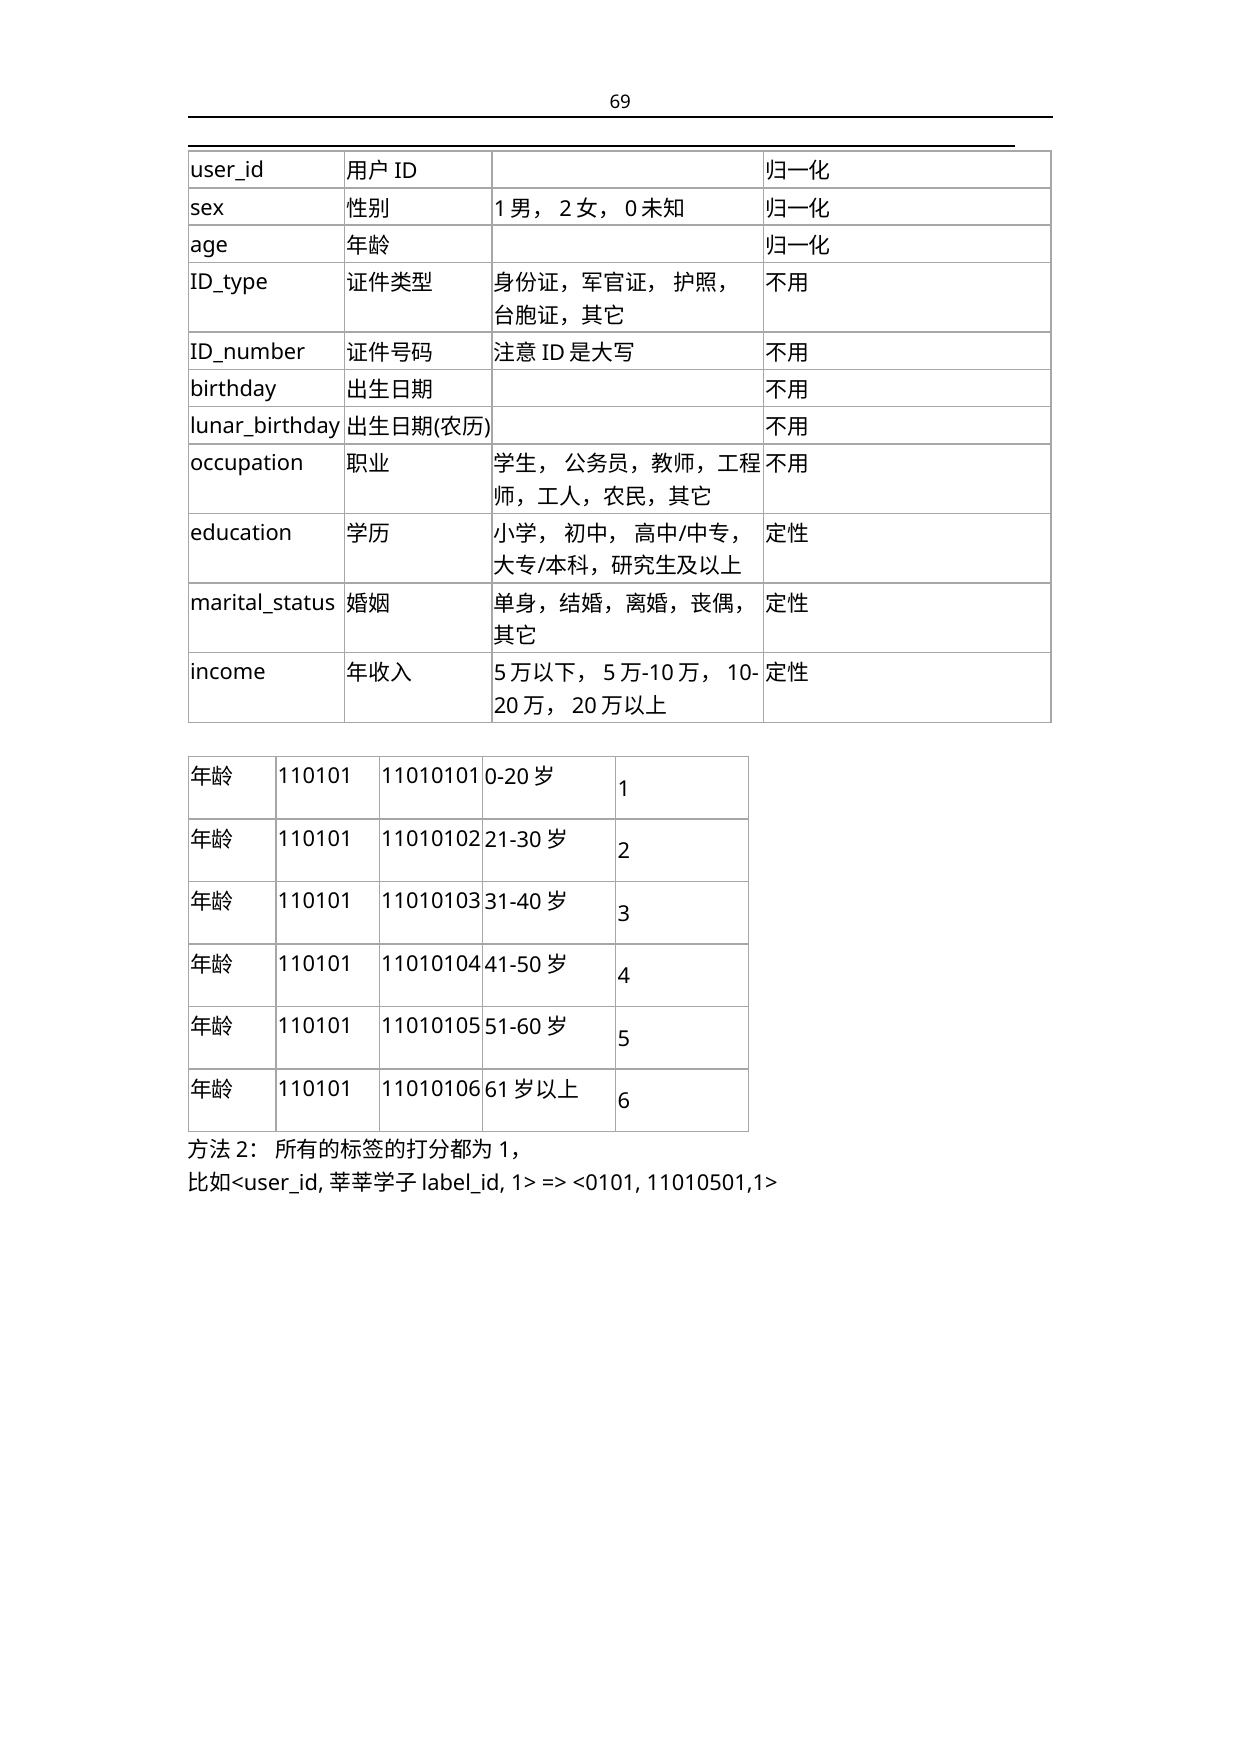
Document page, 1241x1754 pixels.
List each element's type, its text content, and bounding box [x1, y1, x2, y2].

table_cell education [189, 514, 344, 582]
table_cell 证件类型 [345, 263, 491, 331]
table_cell 11010106 [380, 1070, 482, 1131]
table_cell 年龄 [189, 820, 275, 881]
table_cell income [189, 653, 344, 722]
table_cell 110101 [277, 1070, 379, 1131]
table_cell birthday [189, 370, 344, 406]
table_cell 定性 [764, 653, 1050, 722]
table_cell 5万以下， 5万-10万， 10-20万， 20万以上 [493, 653, 763, 722]
table_cell 不用 [764, 370, 1050, 406]
table_cell 不用 [764, 445, 1050, 512]
table_cell 归一化 [764, 226, 1050, 262]
table_cell [493, 370, 763, 406]
table_cell 11010104 [380, 945, 482, 1006]
table_header 110101 [277, 757, 379, 818]
text 方法2： 所有的标签的打分都为1， [187, 1132, 1053, 1165]
table_cell 不用 [764, 333, 1050, 368]
table_cell 110101 [277, 1007, 379, 1068]
table_cell 110101 [277, 820, 379, 881]
table_header [493, 152, 763, 187]
table_header 年龄 [189, 757, 275, 818]
table_cell 学历 [345, 514, 491, 582]
table_header 1 [616, 757, 748, 818]
table_cell 21-30岁 [483, 820, 615, 881]
table_cell 年龄 [189, 945, 275, 1006]
table_cell occupation [189, 445, 344, 512]
table_cell 51-60岁 [483, 1007, 615, 1068]
table_cell 年龄 [345, 226, 491, 262]
table_cell 年龄 [189, 1007, 275, 1068]
table_cell 110101 [277, 882, 379, 943]
table_cell sex [189, 189, 344, 224]
table_cell ID_type [189, 263, 344, 331]
table_cell 61岁以上 [483, 1070, 615, 1131]
table_cell [493, 226, 763, 262]
table_cell 职业 [345, 445, 491, 512]
table_header 用户ID [345, 152, 491, 187]
table_cell 11010102 [380, 820, 482, 881]
table_cell 不用 [764, 263, 1050, 331]
table_cell 证件号码 [345, 333, 491, 368]
table_cell 年龄 [189, 882, 275, 943]
table_cell age [189, 226, 344, 262]
table_cell ID_number [189, 333, 344, 368]
table_cell 性别 [345, 189, 491, 224]
table_cell 出生日期(农历) [345, 407, 491, 443]
table_cell 年收入 [345, 653, 491, 722]
table_cell marital_status [189, 584, 344, 652]
table_header 0-20岁 [483, 757, 615, 818]
table_cell 11010105 [380, 1007, 482, 1068]
table_cell 4 [616, 945, 748, 1006]
table_cell lunar_birthday [189, 407, 344, 443]
table_cell 41-50岁 [483, 945, 615, 1006]
table_cell 年龄 [189, 1070, 275, 1131]
table_cell 3 [616, 882, 748, 943]
table_cell 定性 [764, 584, 1050, 652]
table_cell 2 [616, 820, 748, 881]
table_cell 注意ID是大写 [493, 333, 763, 368]
table_header 归一化 [764, 152, 1050, 187]
table_cell 小学， 初中， 高中/中专，大专/本科，研究生及以上 [493, 514, 763, 582]
table_cell 单身，结婚，离婚，丧偶，其它 [493, 584, 763, 652]
table_cell 学生， 公务员，教师，工程师，工人，农民，其它 [493, 445, 763, 512]
table_cell 出生日期 [345, 370, 491, 406]
table_cell 归一化 [764, 189, 1050, 224]
table_cell 31-40岁 [483, 882, 615, 943]
text 比如<user_id, 莘莘学子label_id, 1> => <0101, 11010501,1> [187, 1165, 1053, 1197]
table_header user_id [189, 152, 344, 187]
table_cell 110101 [277, 945, 379, 1006]
table_cell 不用 [764, 407, 1050, 443]
table_cell 5 [616, 1007, 748, 1068]
table_cell [493, 407, 763, 443]
table_cell 婚姻 [345, 584, 491, 652]
table_cell 身份证，军官证， 护照， 台胞证，其它 [493, 263, 763, 331]
table_cell 11010103 [380, 882, 482, 943]
table_cell 定性 [764, 514, 1050, 582]
table_header 11010101 [380, 757, 482, 818]
table_cell 6 [616, 1070, 748, 1131]
table_cell 1男， 2女， 0未知 [493, 189, 763, 224]
